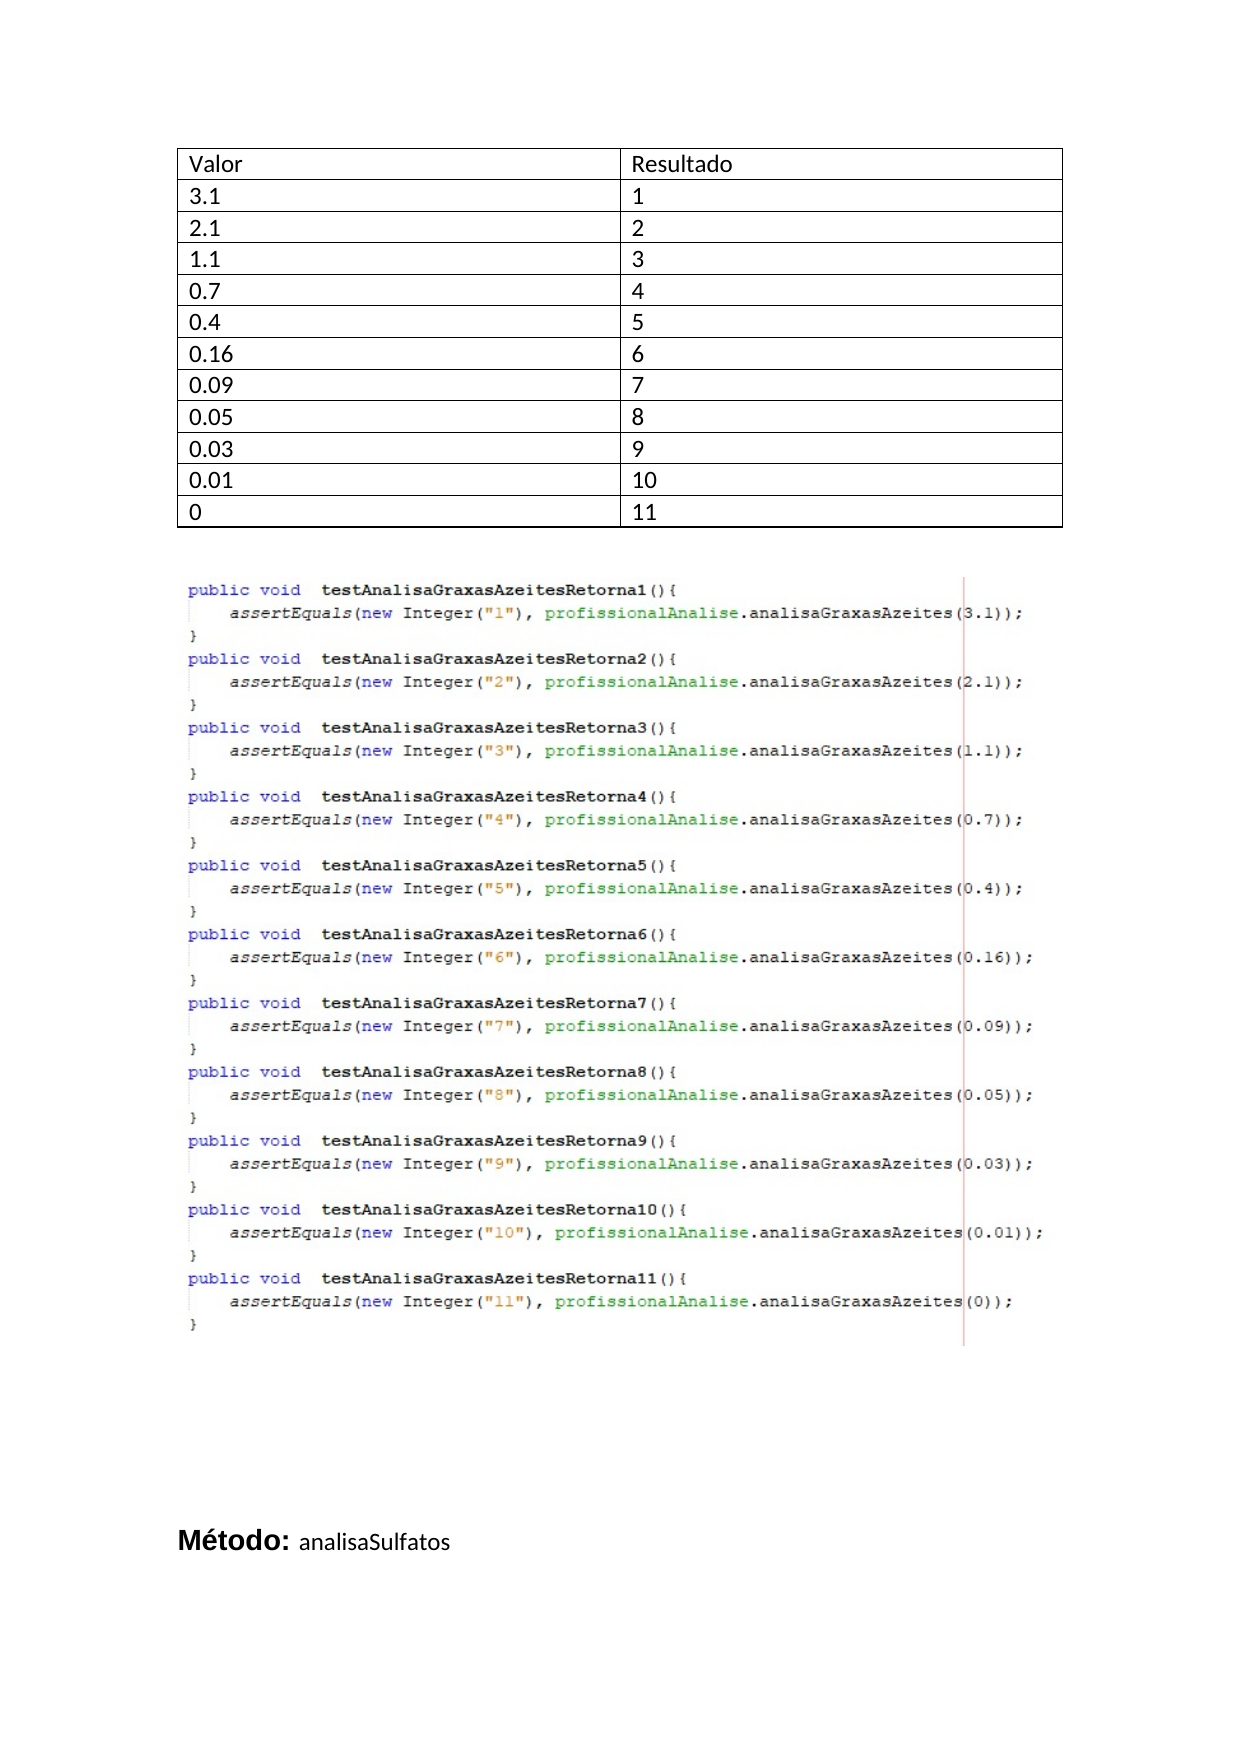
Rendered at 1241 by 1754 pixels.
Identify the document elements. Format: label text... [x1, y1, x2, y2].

table_cell 2.1 [178, 212, 620, 242]
table_cell 0 [178, 496, 620, 526]
table_cell 0.01 [178, 464, 620, 495]
table_cell 3.1 [178, 180, 620, 211]
table_cell 0.4 [178, 306, 620, 337]
table_cell 10 [621, 464, 1062, 495]
picture [177, 577, 1063, 1346]
table_cell 7 [621, 370, 1062, 400]
table_cell 2 [621, 212, 1062, 242]
table_header Valor [178, 149, 620, 179]
table_cell 6 [621, 338, 1062, 368]
table_cell 3 [621, 243, 1062, 274]
table_header Resultado [621, 149, 1062, 179]
table_cell 0.16 [178, 338, 620, 368]
text Método: analisaSulfatos [177, 1523, 1063, 1557]
table_cell 0.09 [178, 370, 620, 400]
table_cell 11 [621, 496, 1062, 526]
table_cell 1.1 [178, 243, 620, 274]
table_cell 0.03 [178, 433, 620, 463]
table_cell 5 [621, 306, 1062, 337]
table_cell 0.7 [178, 275, 620, 305]
table_cell 9 [621, 433, 1062, 463]
table_cell 0.05 [178, 401, 620, 432]
table_cell 1 [621, 180, 1062, 211]
table_cell 4 [621, 275, 1062, 305]
table_cell 8 [621, 401, 1062, 432]
